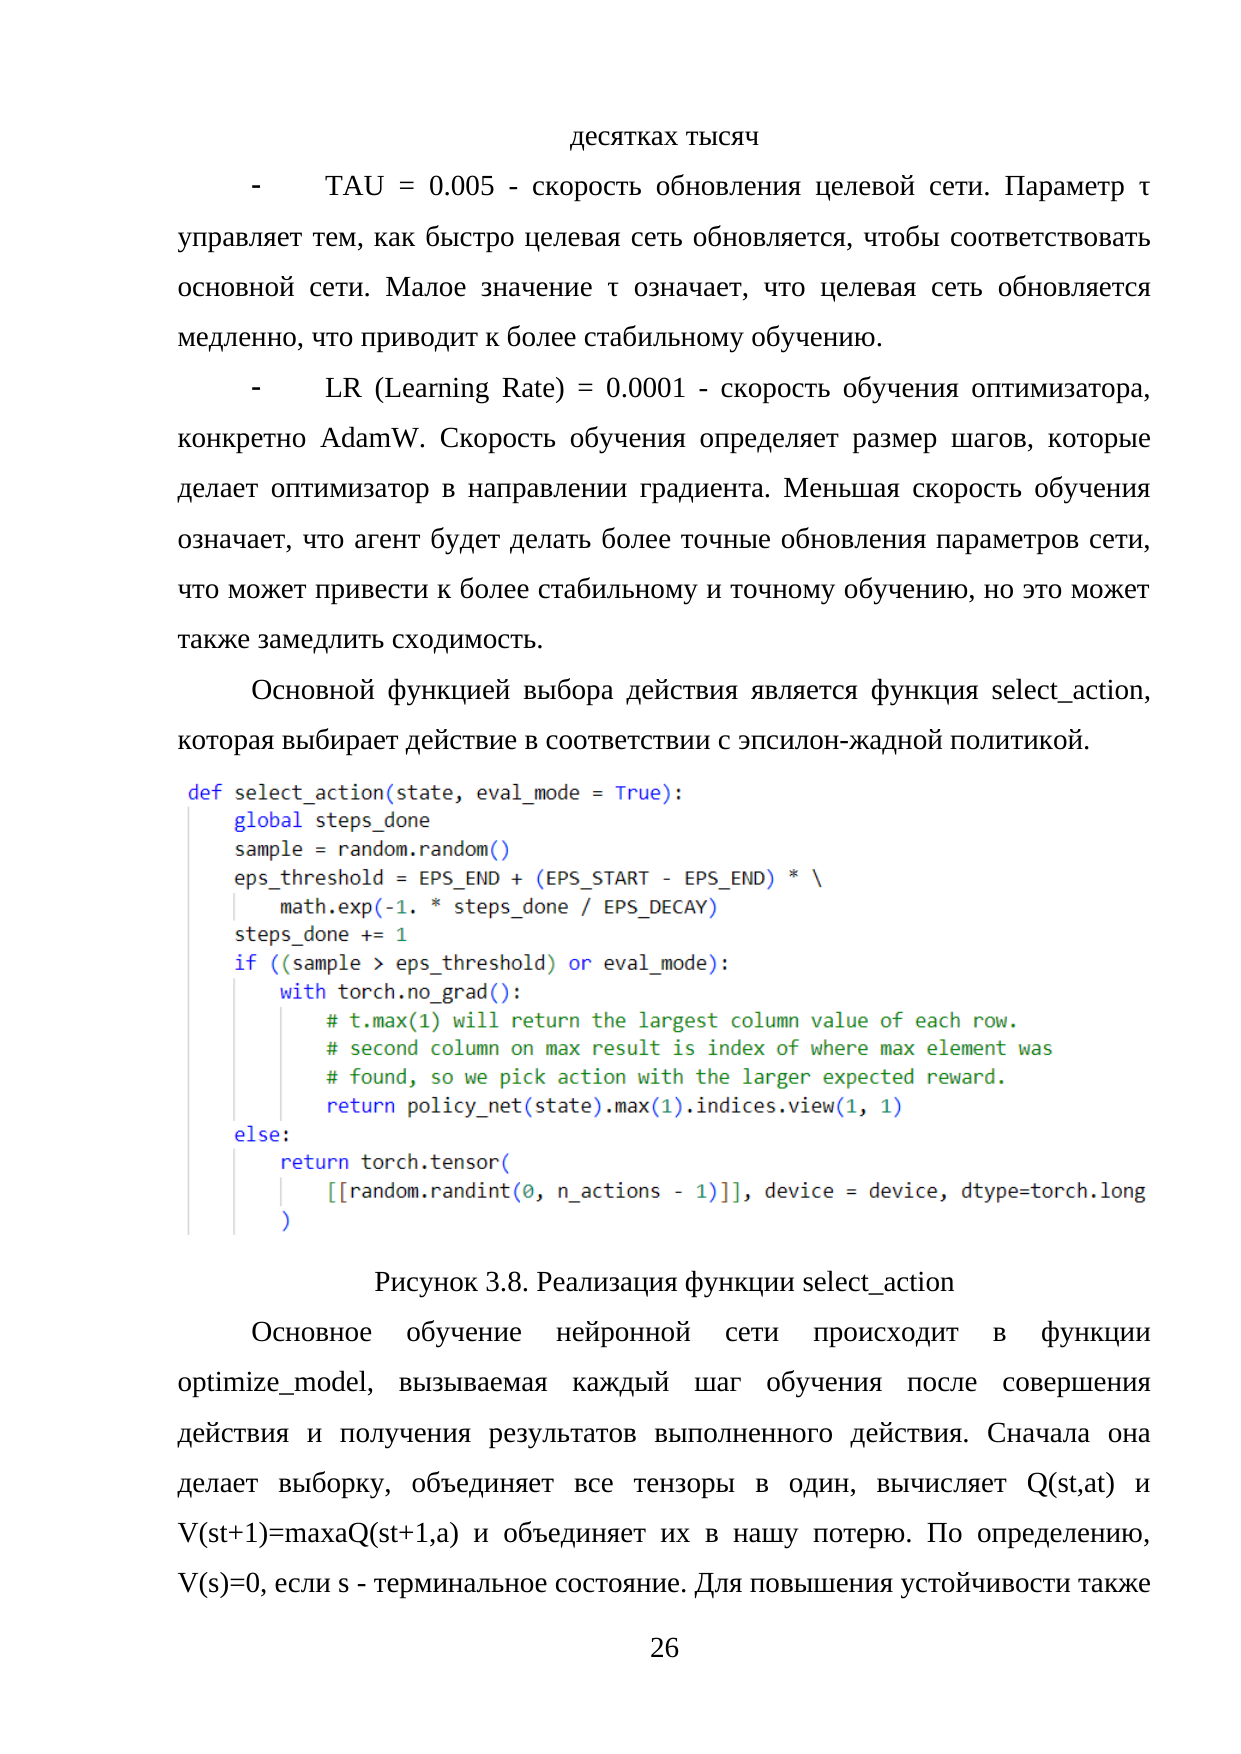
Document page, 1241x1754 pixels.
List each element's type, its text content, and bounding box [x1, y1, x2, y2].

picture [177, 772, 1152, 1247]
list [177, 1314, 1152, 1599]
list Основной функцией выбора действия является функция select_action, которая выбирает действие в соответствии с эпсилон-жадной политикой. [177, 672, 1152, 756]
list TAU = 0.005 - скорость обновления целевой сети. Параметр τ управляет тем, как быстро целевая сеть обновляется, чтобы соответствовать основной сети. Малое значение τ означает, что целевая сеть обновляется медленно, что приводит к более стабильному обучению. [177, 168, 1152, 353]
list LR (Learning Rate) = 0.0001 - скорость обучения оптимизатора, конкретно AdamW. Скорость обучения определяет размер шагов, которые делает оптимизатор в направлении градиента. Меньшая скорость обучения означает, что агент будет делать более точные обновления параметров сети, что может привести к более стабильному и точному обучению, но это может также замедлить сходимость. [177, 370, 1152, 655]
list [177, 118, 1152, 152]
list Рисунок 3.8. Реализация функции select_action [177, 1264, 1152, 1297]
